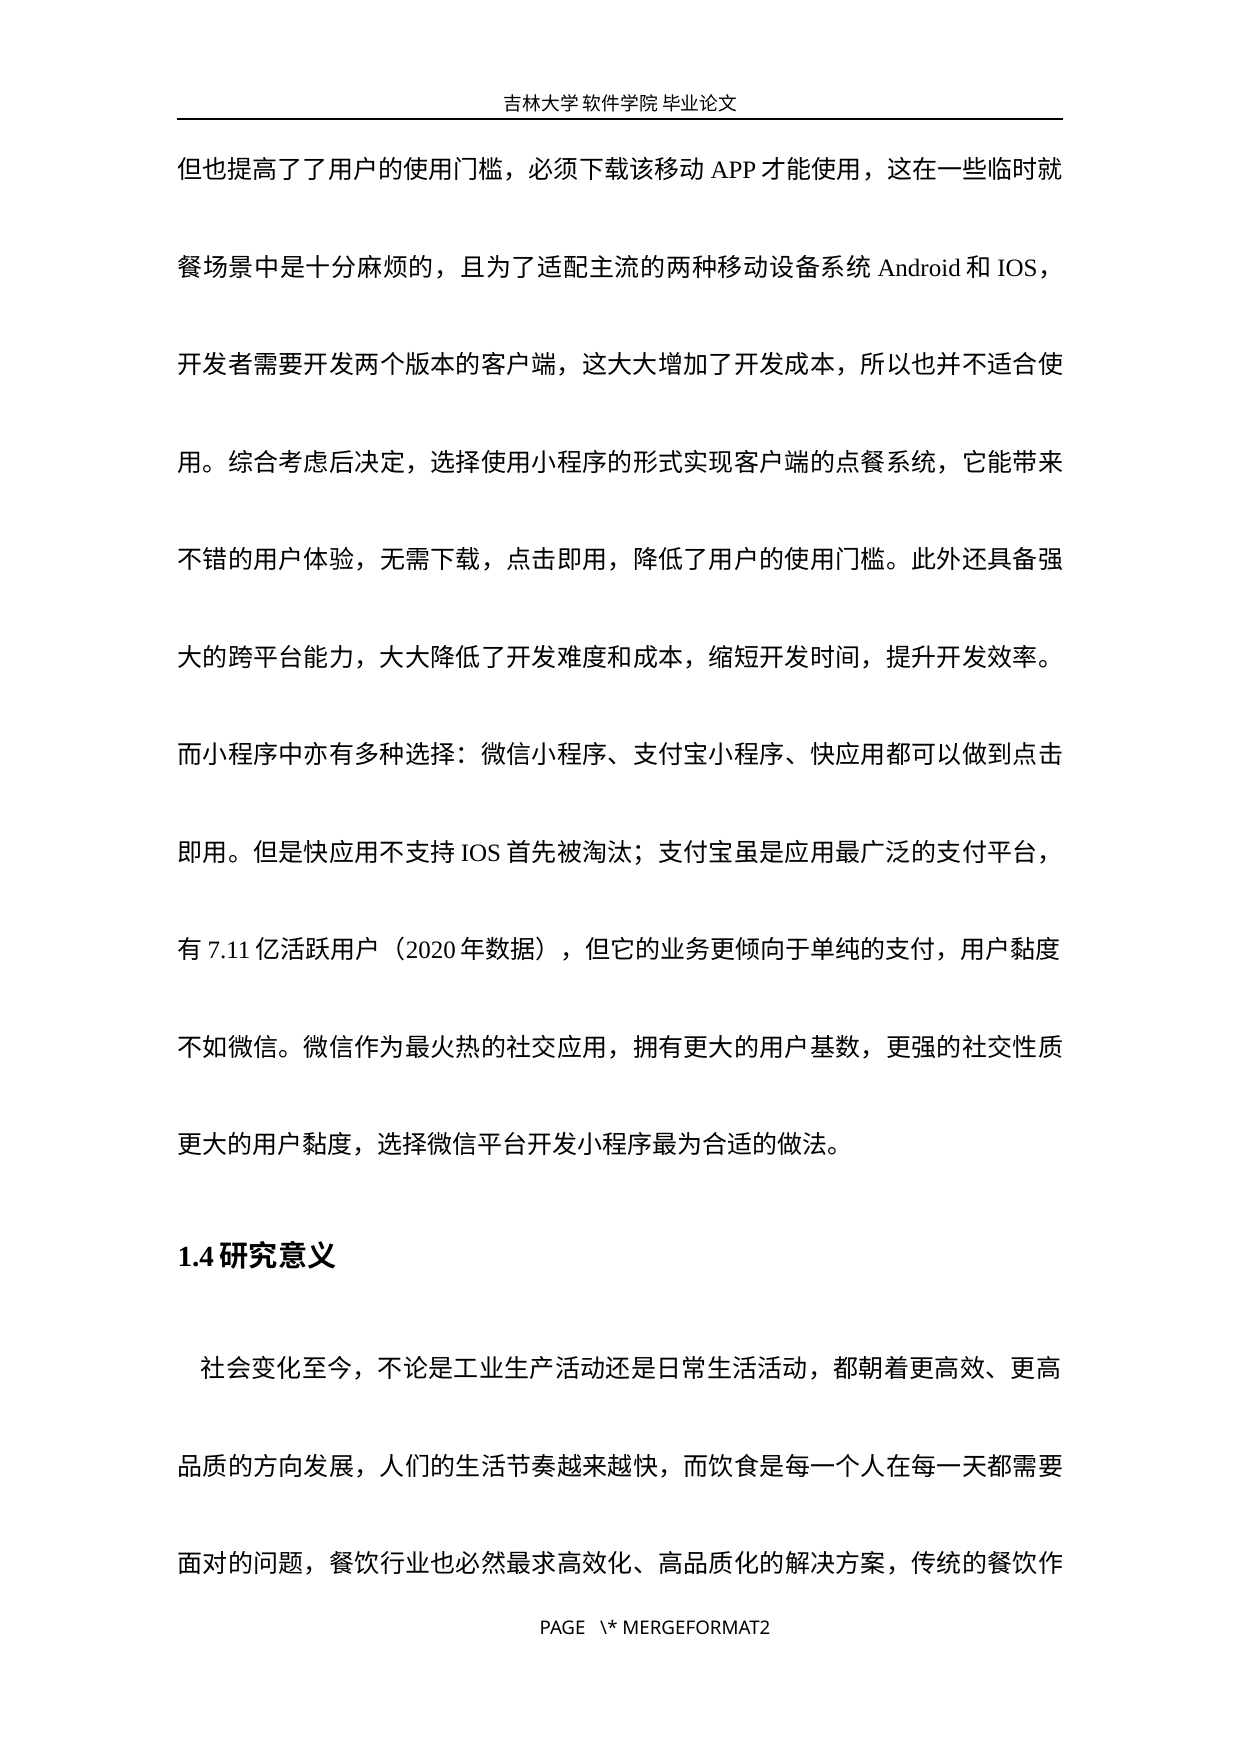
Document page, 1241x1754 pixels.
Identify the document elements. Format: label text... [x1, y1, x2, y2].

subtitle 1.4研究意义 [177, 1221, 1063, 1286]
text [177, 1334, 1063, 1594]
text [177, 136, 1063, 1176]
